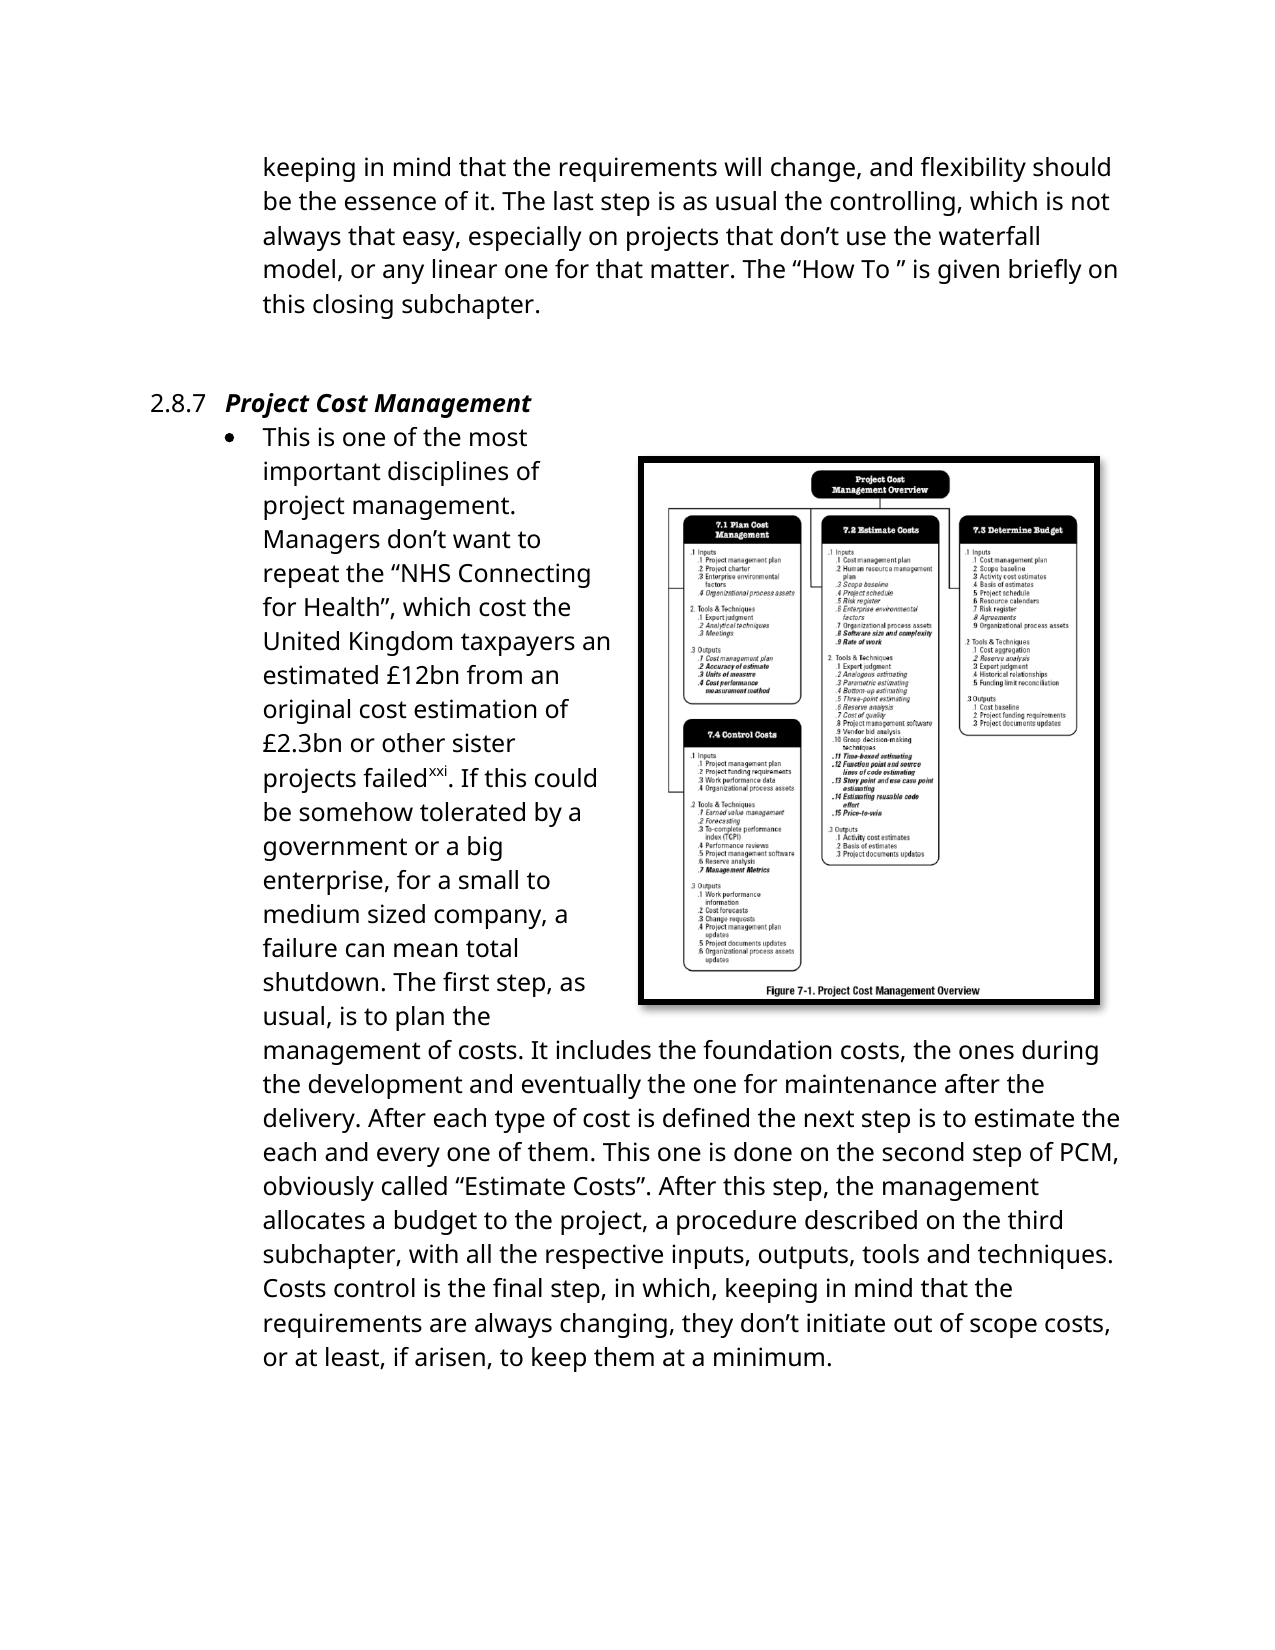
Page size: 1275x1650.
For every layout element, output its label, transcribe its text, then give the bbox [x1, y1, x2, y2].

subtitle Project Cost Management [150, 386, 1125, 419]
picture [644, 463, 1094, 999]
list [225, 150, 1125, 320]
